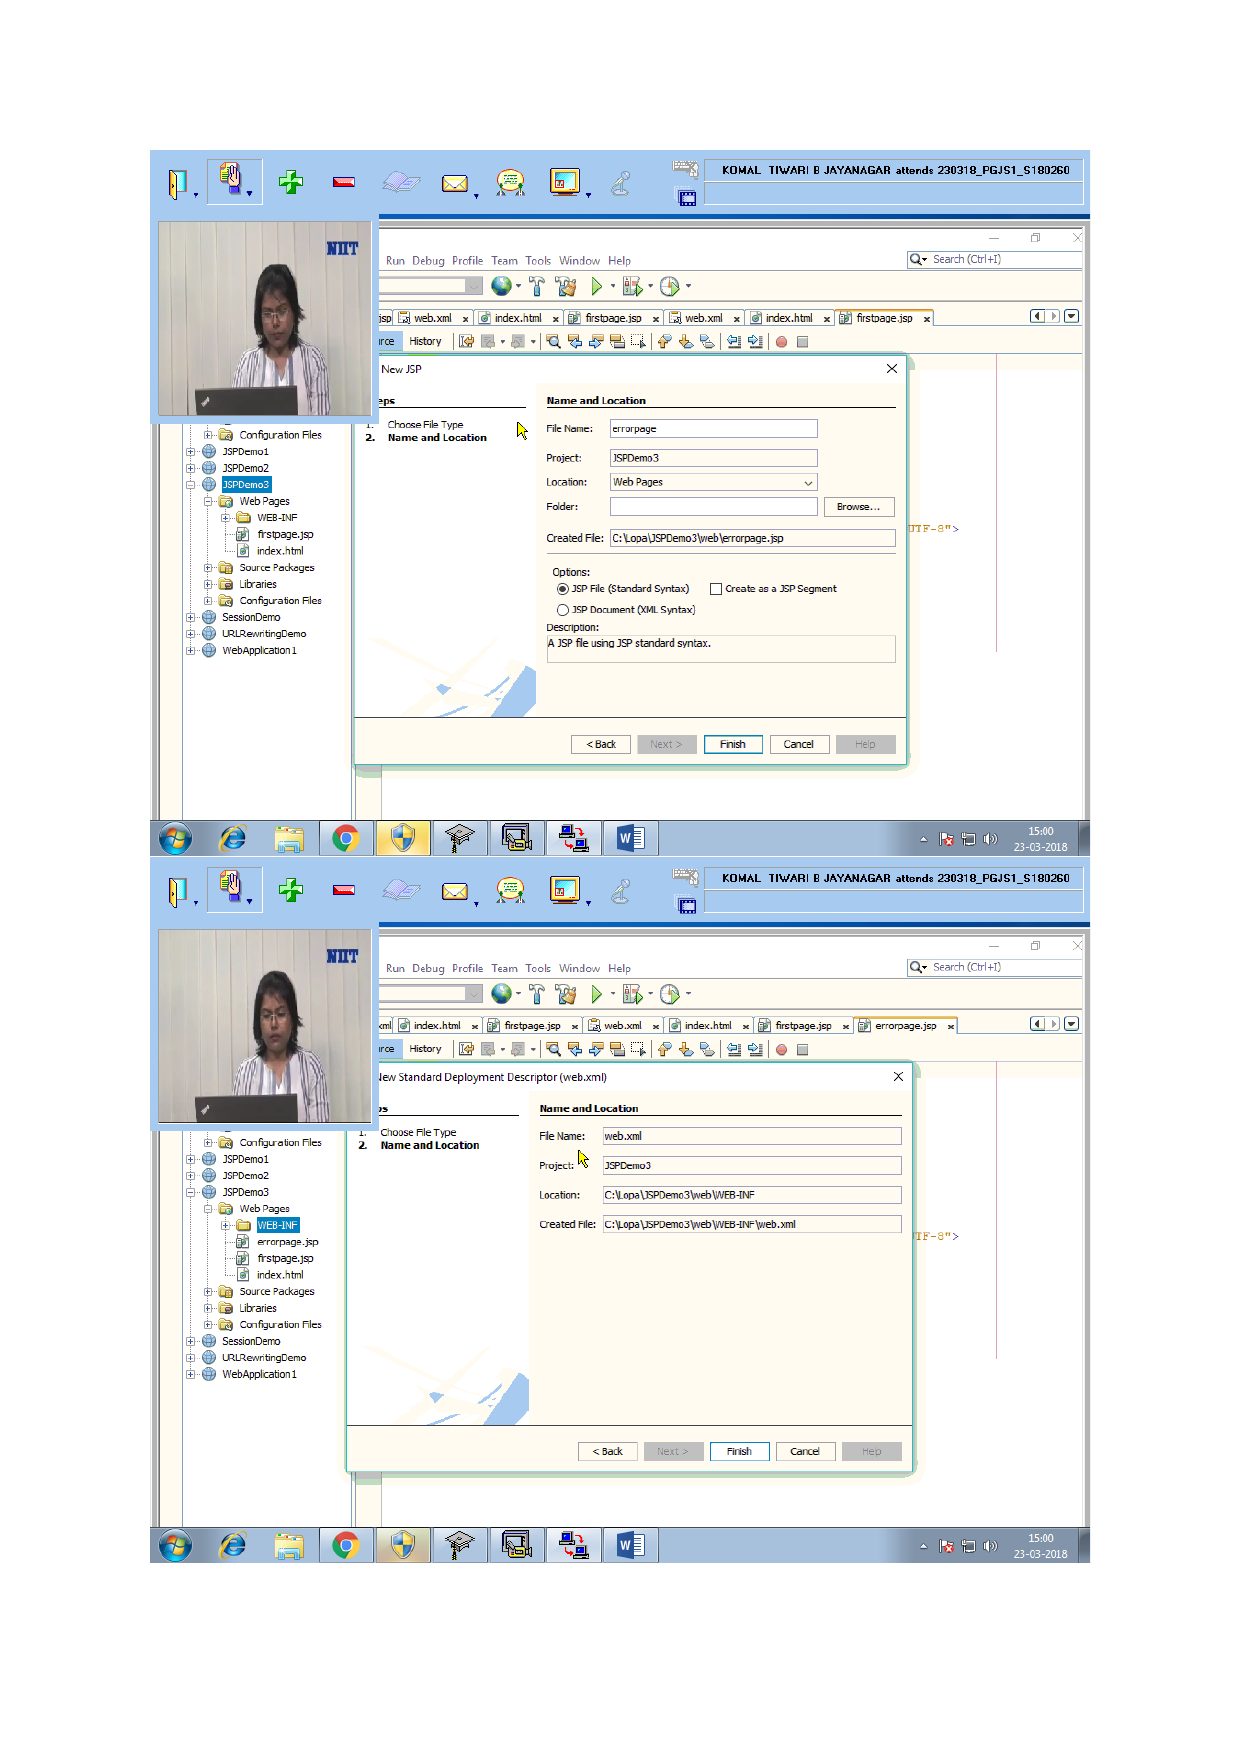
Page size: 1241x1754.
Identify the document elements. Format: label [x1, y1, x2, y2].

picture [150, 857, 1091, 1563]
picture [150, 150, 1091, 856]
